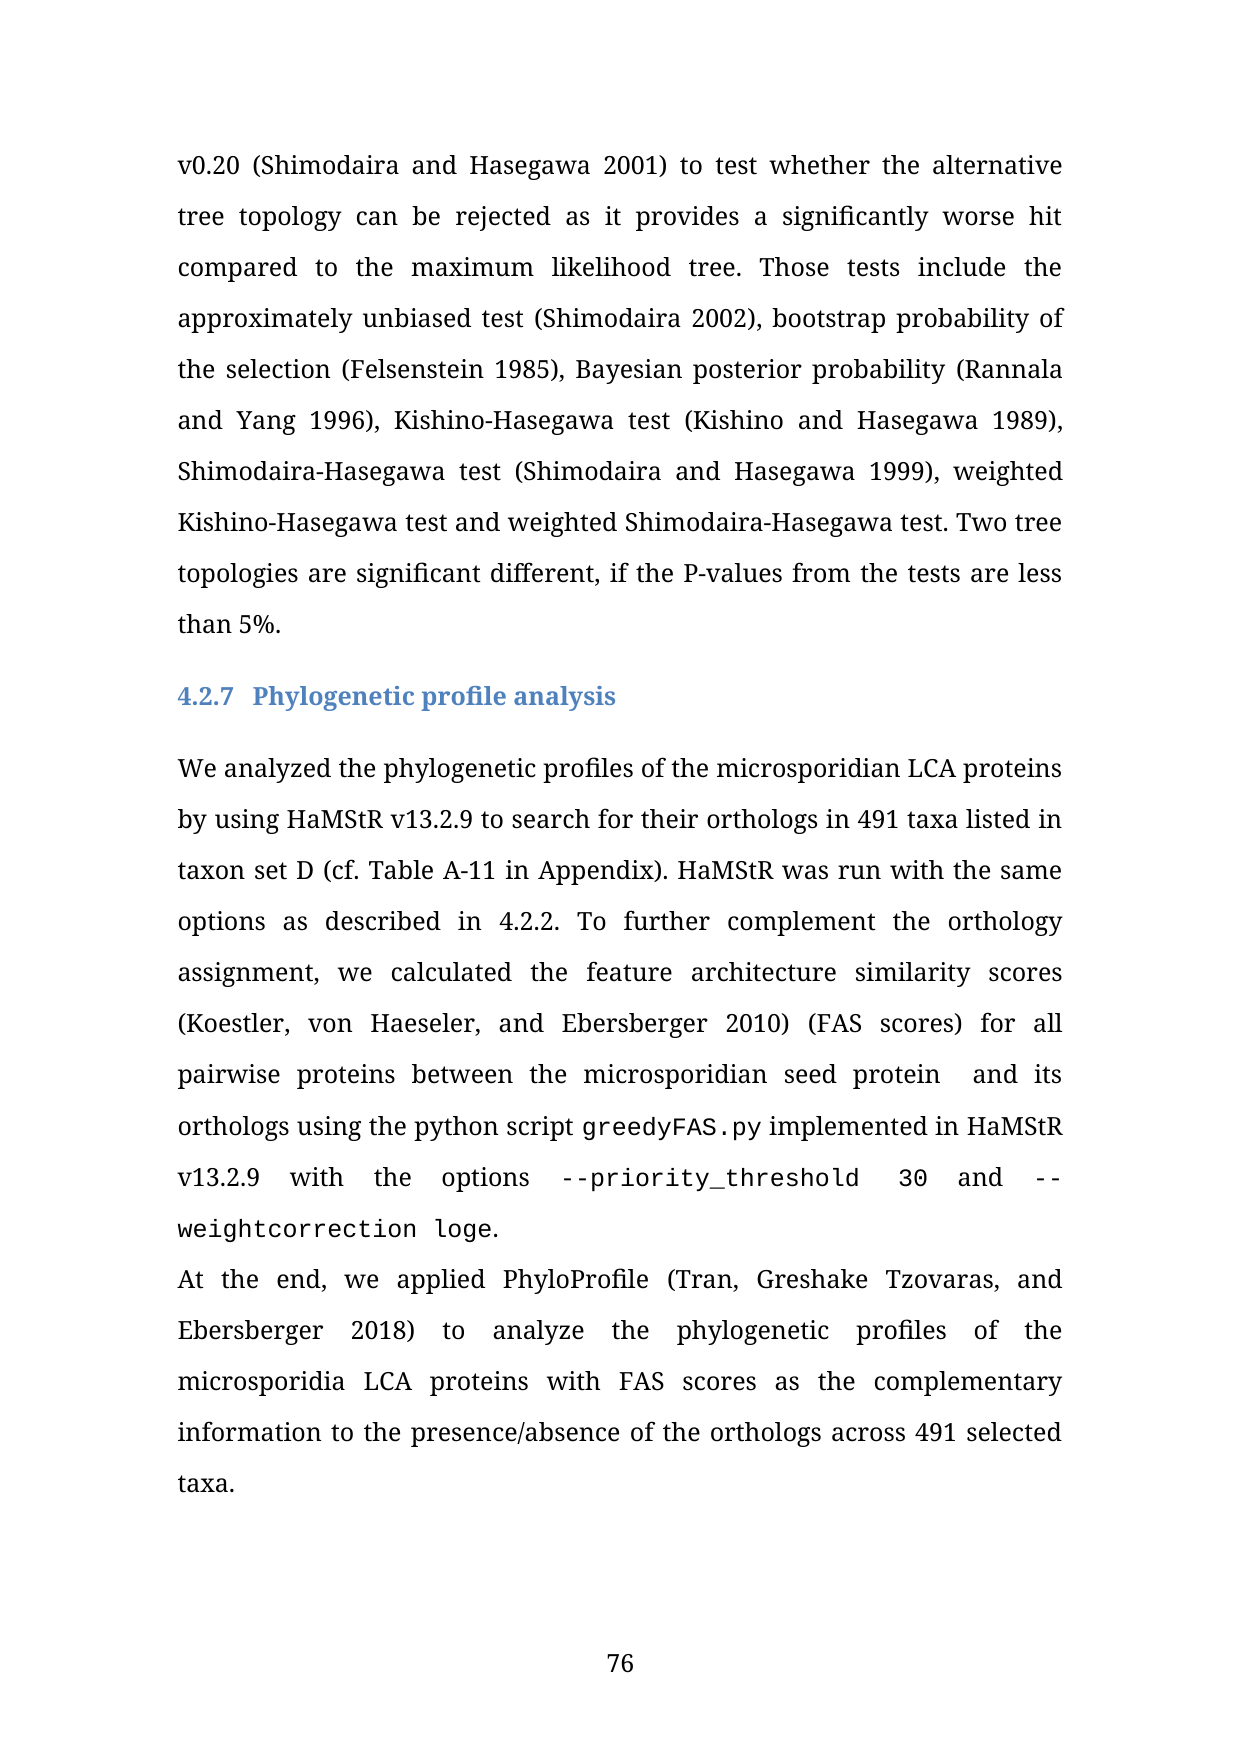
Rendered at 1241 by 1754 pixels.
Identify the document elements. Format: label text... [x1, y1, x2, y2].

subtitle Phylogenetic profile analysis [177, 679, 1063, 713]
text At the end, we applied PhyloProfile (Tran, Greshake Tzovaras, and Ebersberger 2018) to analyze the phylogenetic profiles of the microsporidia LCA proteins with FAS scores as the complementary information to the presence/absence of the orthologs across 491 selected taxa. [177, 1262, 1063, 1500]
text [177, 148, 1063, 641]
